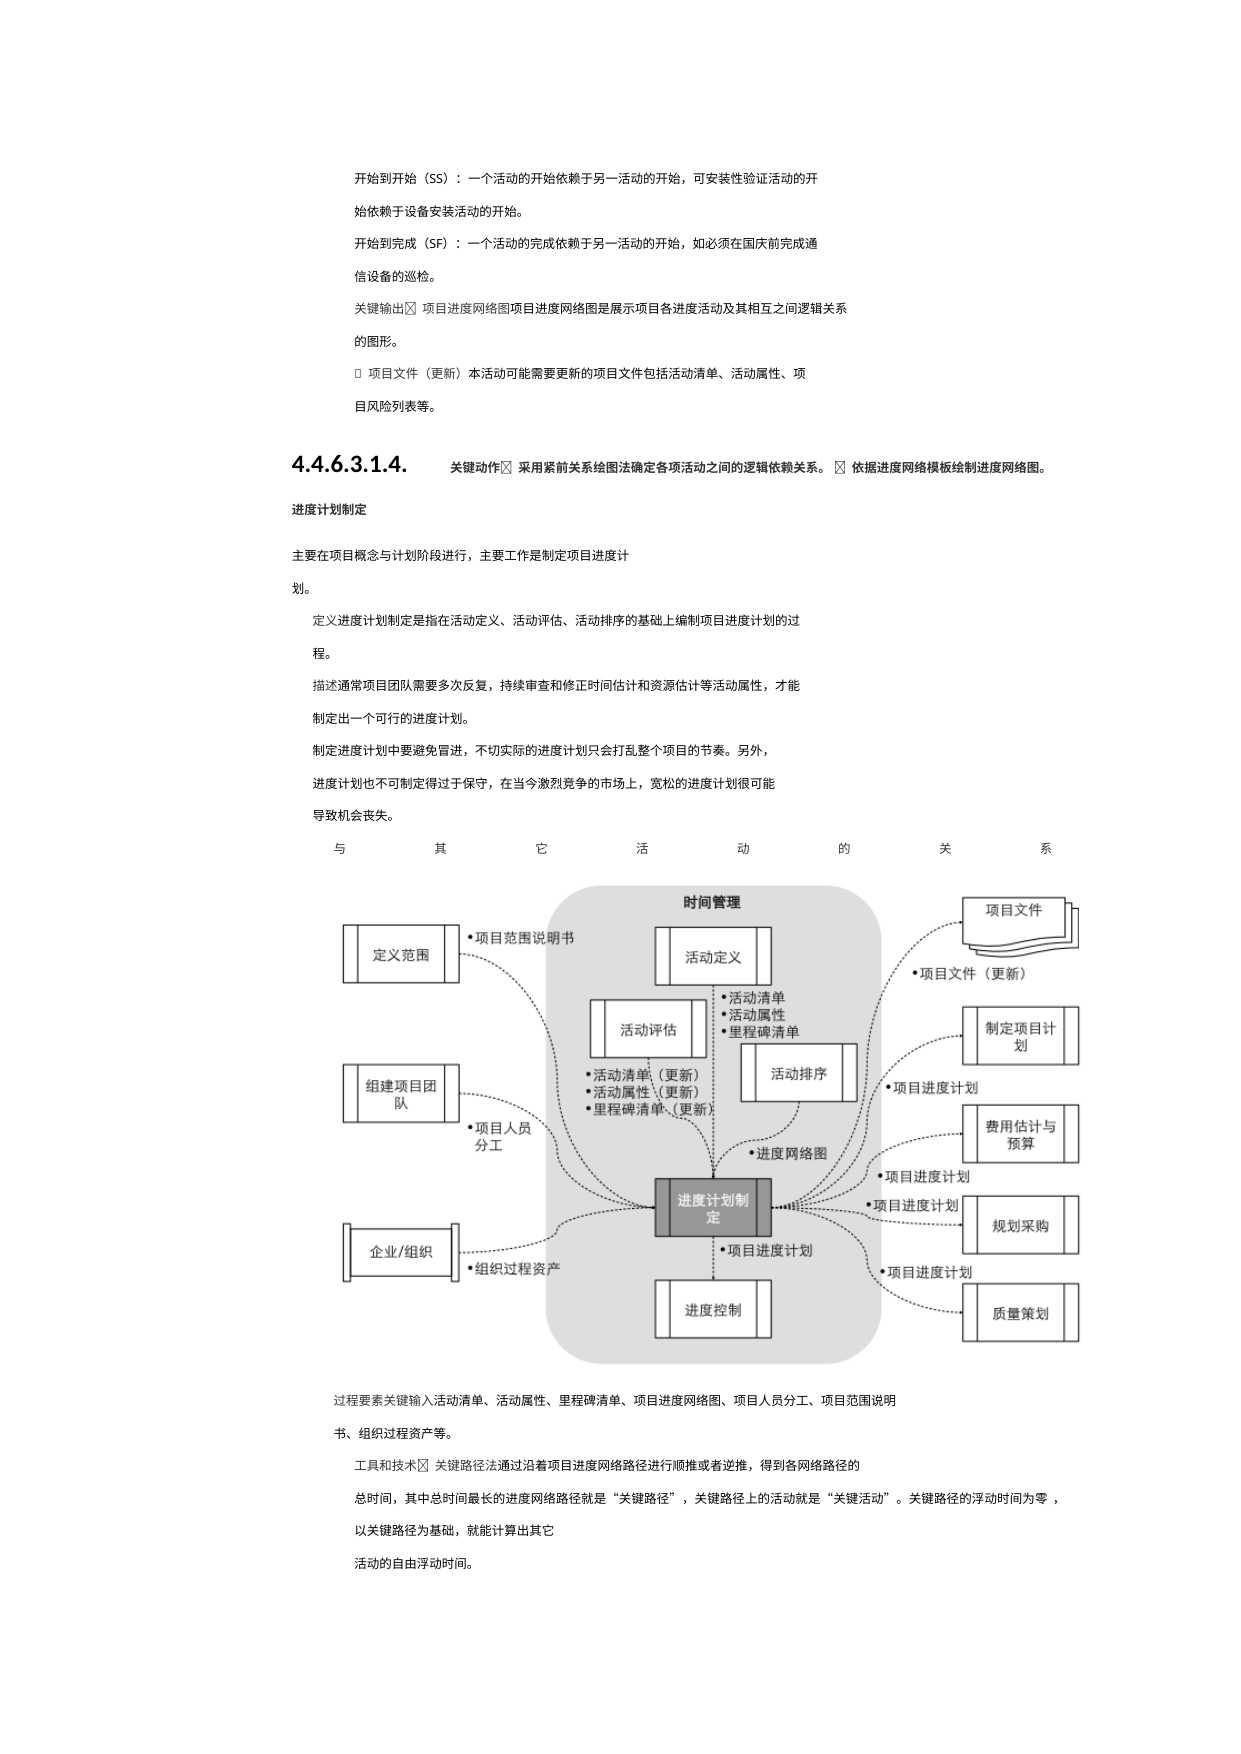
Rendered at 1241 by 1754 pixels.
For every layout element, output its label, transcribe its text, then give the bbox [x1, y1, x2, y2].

text 通过沿着项目进度网络路径进行顺推或者逆推，得到各网络路径的 [354, 1449, 1053, 1481]
text 开始到开始（SS）：一个活动的开始依赖于另一活动的开始，可安装性验证活动的开 [354, 162, 1053, 194]
picture [333, 870, 1099, 1378]
text 开始到完成（SF）：一个活动的完成依赖于另一活动的开始，如必须在国庆前完成通 [354, 227, 1053, 259]
text 活动清单、活动属性、里程碑清单、项目进度网络图、项目人员分工、项目范围说明 [333, 1384, 1053, 1416]
text 制定出一个可行的进度计划。 [312, 701, 1053, 734]
text 进度计划也不可制定得过于保守，在当今激烈竞争的市场上，宽松的进度计划很可能 [312, 766, 1053, 799]
text 项目进度网络图是展示项目各进度活动及其相互之间逻辑关系 [354, 292, 1053, 324]
text 通常项目团队需要多次反复，持续审查和修正时间估计和资源估计等活动属性，才能 [312, 669, 1053, 701]
subtitle 进度计划制定 [292, 447, 1053, 525]
text 制定进度计划中要避免冒进，不切实际的进度计划只会打乱整个项目的节奏。另外， [312, 734, 1053, 766]
text 进度计划制定是指在活动定义、活动评估、活动排序的基础上编制项目进度计划的过 [312, 604, 1053, 636]
text 导致机会丧失。 [312, 799, 1053, 831]
text 始依赖于设备安装活动的开始。 [354, 194, 1053, 227]
text 主要在项目概念与计划阶段进行，主要工作是制定项目进度计 [292, 539, 1053, 571]
text 的图形。 [354, 324, 1053, 357]
text 程。 [312, 636, 1053, 669]
text 划。 [292, 571, 1053, 604]
text 活动的自由浮动时间。 [354, 1546, 1053, 1579]
text 信设备的巡检。 [354, 259, 1053, 292]
text 本活动可能需要更新的项目文件包括活动清单、活动属性、项 [354, 357, 1053, 389]
text 书、组织过程资产等。 [333, 1416, 1053, 1449]
text 目风险列表等。 [354, 389, 1053, 422]
text 总时间，其中总时间最长的进度网络路径就是“关键路径”，关键路径上的活动就是“关键活动”。关键路径的浮动时间为零，以关键路径为基础，就能计算出其它 [354, 1481, 1053, 1546]
